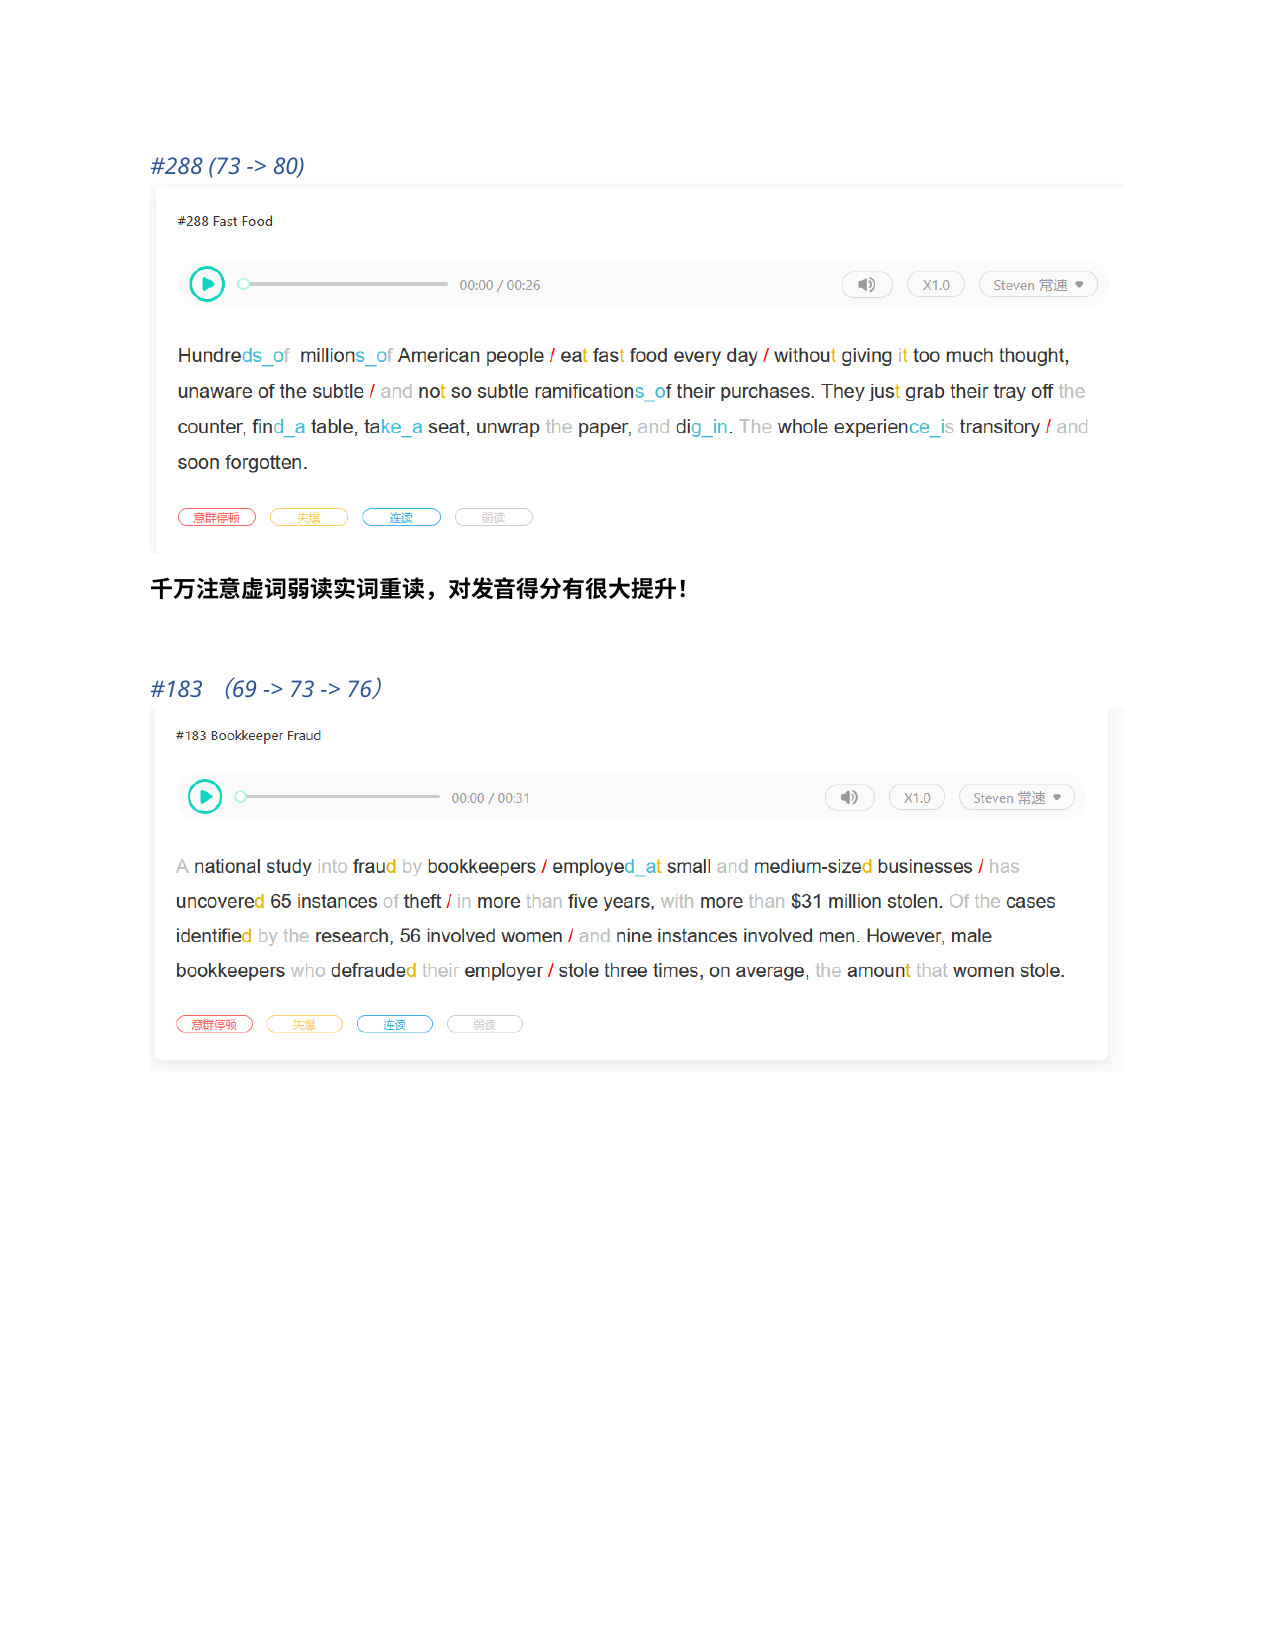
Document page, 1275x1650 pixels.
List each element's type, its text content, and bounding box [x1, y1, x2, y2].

picture [150, 706, 1125, 1072]
subtitle #183 （69 -> 73 -> 76） [150, 671, 1125, 704]
picture [150, 183, 1125, 553]
subtitle #288 (73 -> 80) [150, 150, 1125, 181]
text 千万注意虚词弱读实词重读，对发音得分有很大提升！ [150, 571, 1125, 604]
